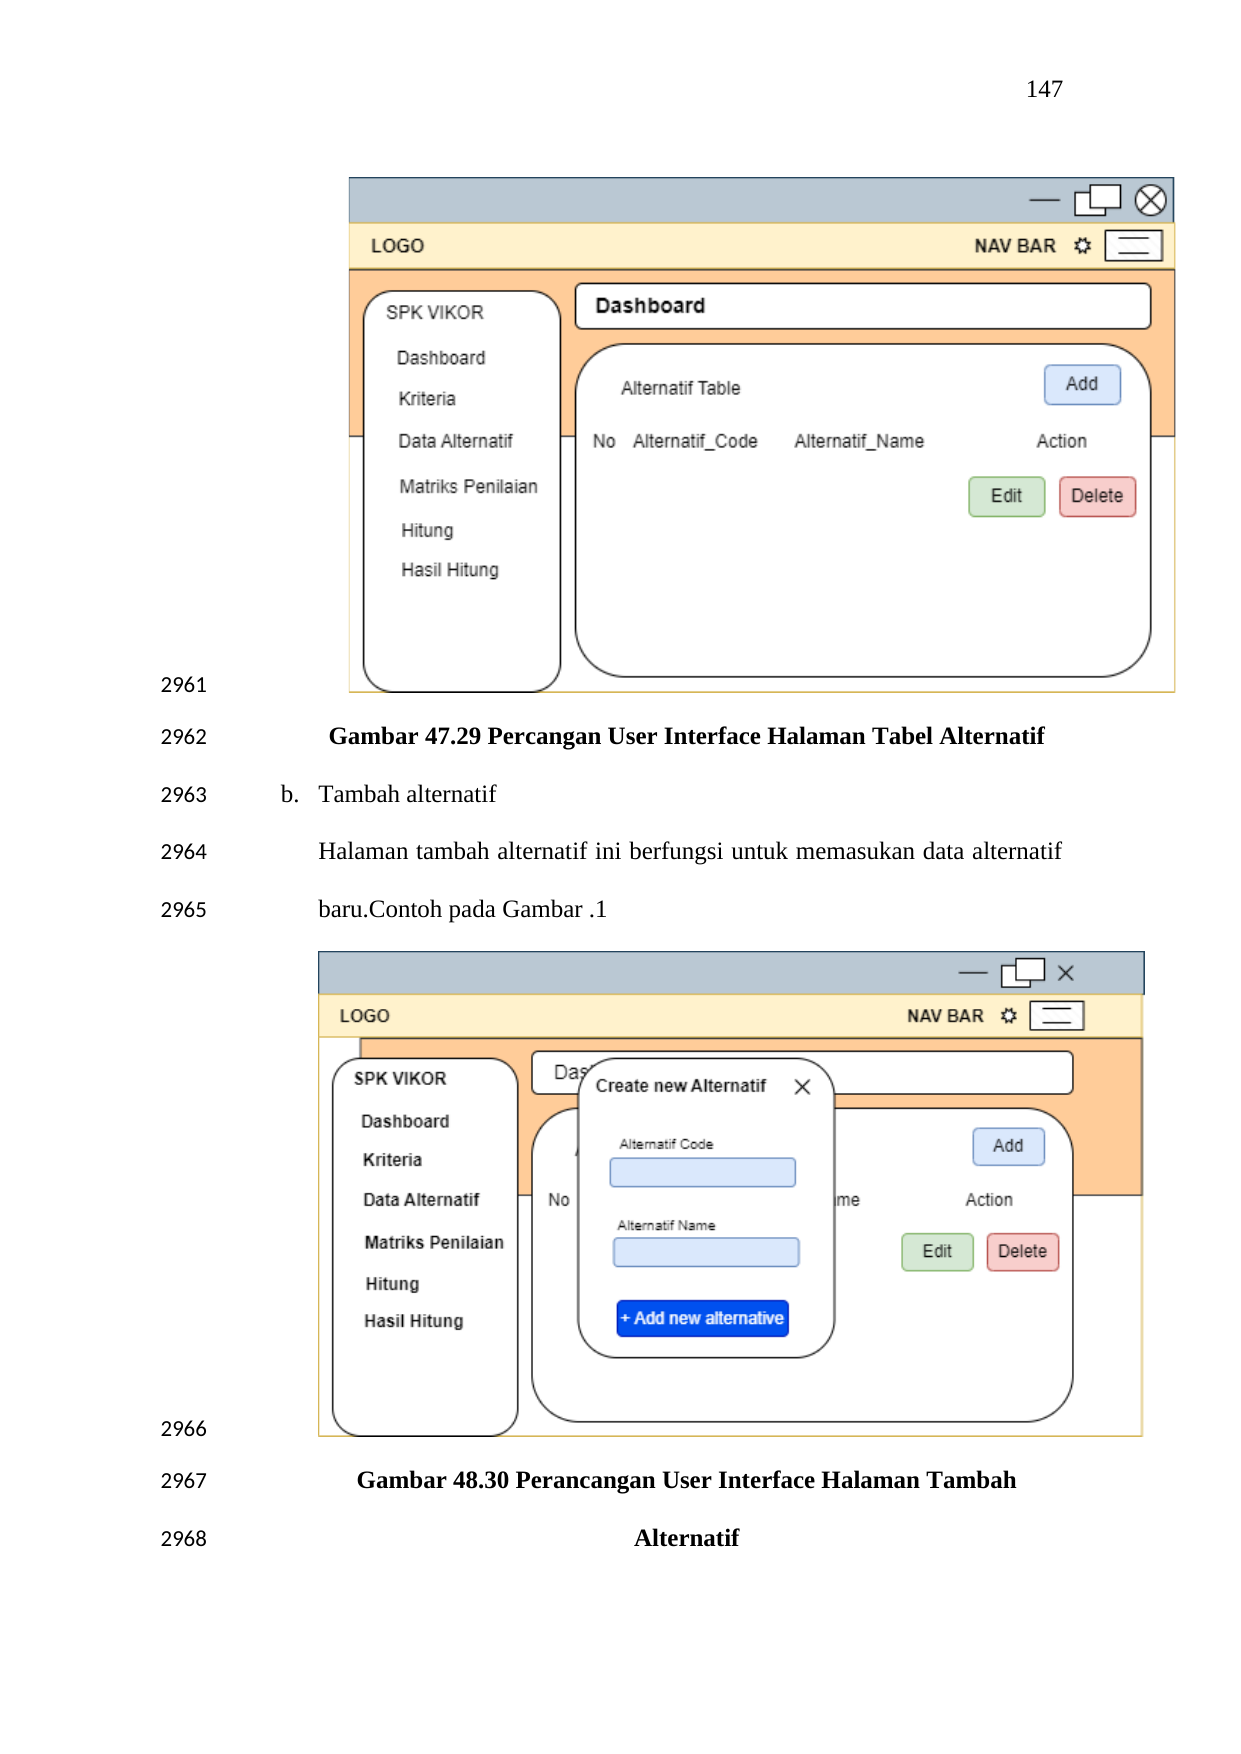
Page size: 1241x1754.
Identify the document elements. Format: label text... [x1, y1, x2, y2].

picture [318, 951, 1145, 1437]
list Halaman tambah alternatif ini berfungsi untuk memasukan data alternatif baru.Contoh pada Gambar .1 [318, 836, 1063, 923]
picture [348, 177, 1176, 693]
list Tambah alternatif [281, 779, 1063, 808]
